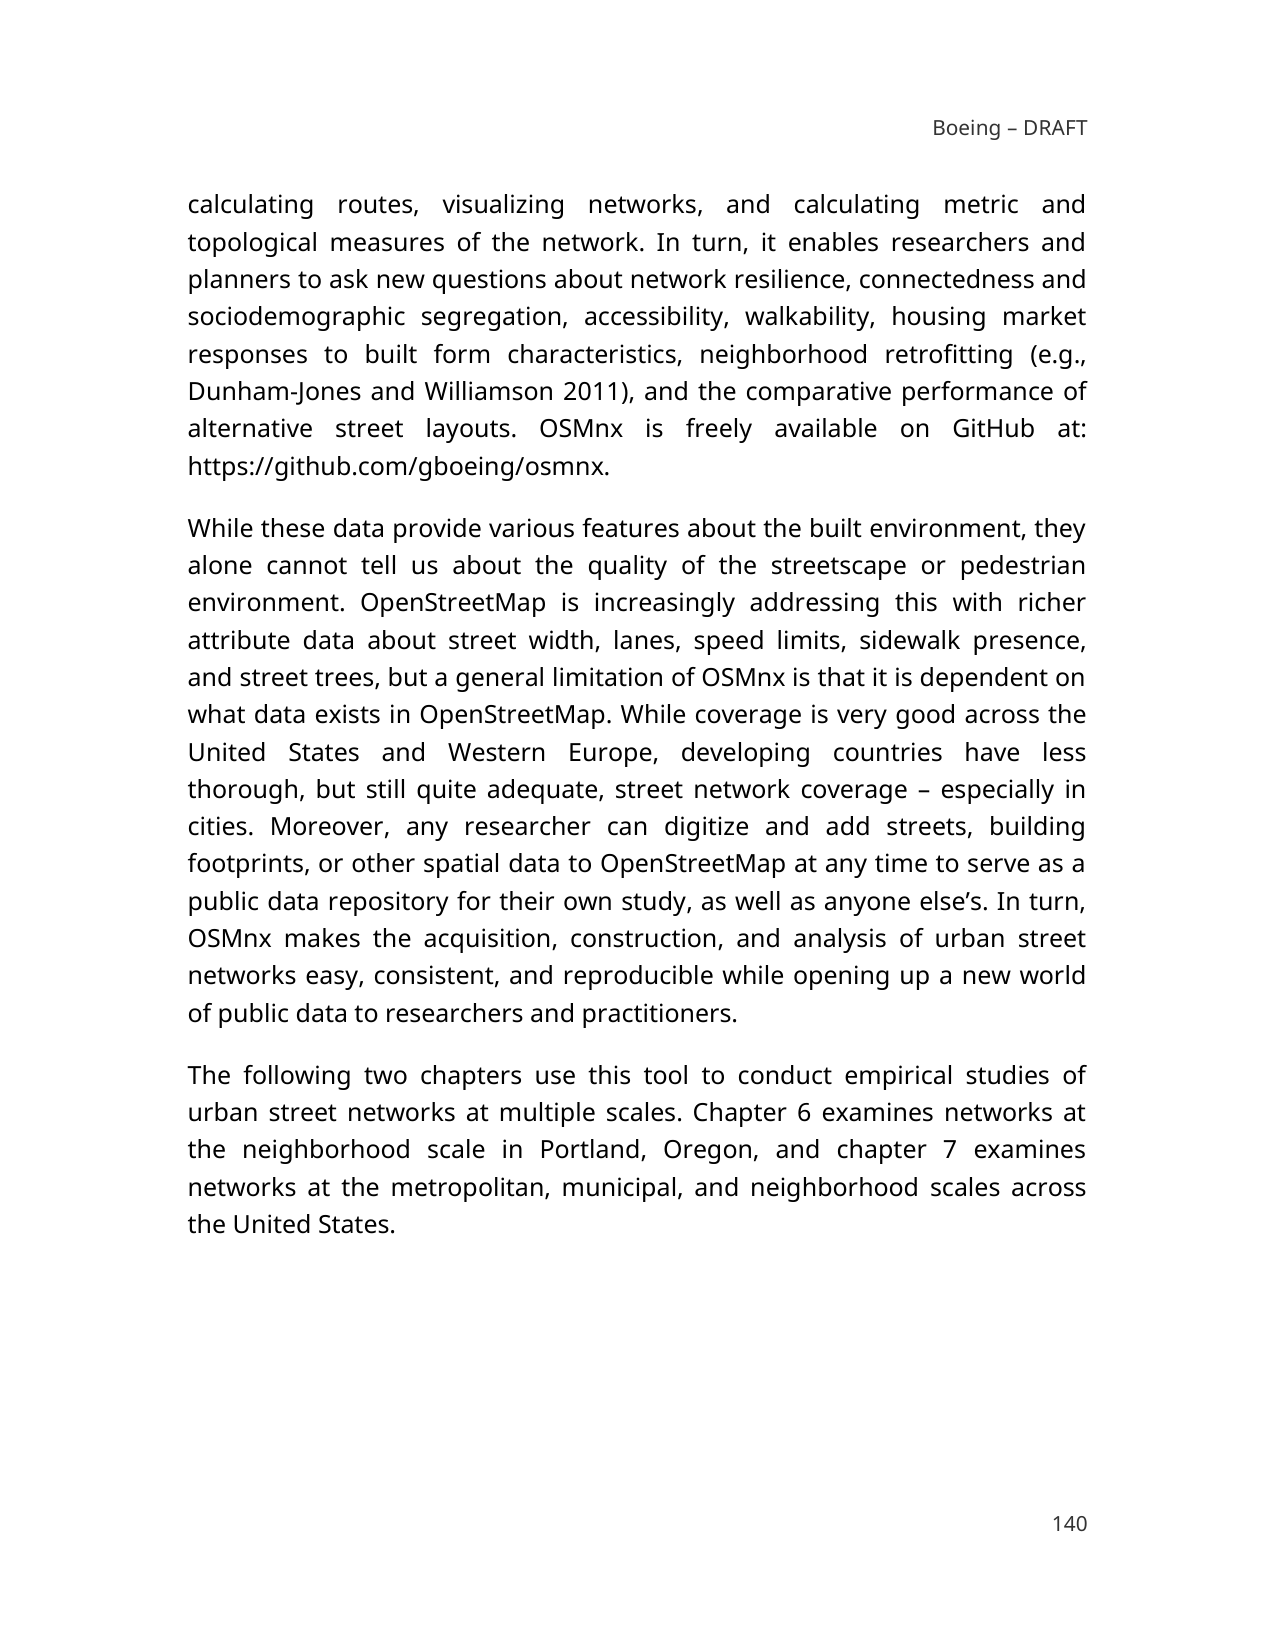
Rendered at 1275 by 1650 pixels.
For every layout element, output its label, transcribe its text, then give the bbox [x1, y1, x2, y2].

text While these data provide various features about the built environment, they alone cannot tell us about the quality of the streetscape or pedestrian environment. OpenStreetMap is increasingly addressing this with richer attribute data about street width, lanes, speed limits, sidewalk presence, and street trees, but a general limitation of OSMnx is that it is dependent on what data exists in OpenStreetMap. While coverage is very good across the United States and Western Europe, developing countries have less thorough, but still quite adequate, street network coverage – especially in cities. Moreover, any researcher can digitize and add streets, building footprints, or other spatial data to OpenStreetMap at any time to serve as a public data repository for their own study, as well as anyone else’s. In turn, OSMnx makes the acquisition, construction, and analysis of urban street networks easy, consistent, and reproducible while opening up a new world of public data to researchers and practitioners. [187, 511, 1087, 1029]
text The following two chapters use this tool to conduct empirical studies of urban street networks at multiple scales. Chapter 6 examines networks at the neighborhood scale in Portland, Oregon, and chapter 7 examines networks at the metropolitan, municipal, and neighborhood scales across the United States. [187, 1058, 1087, 1241]
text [187, 187, 1087, 482]
